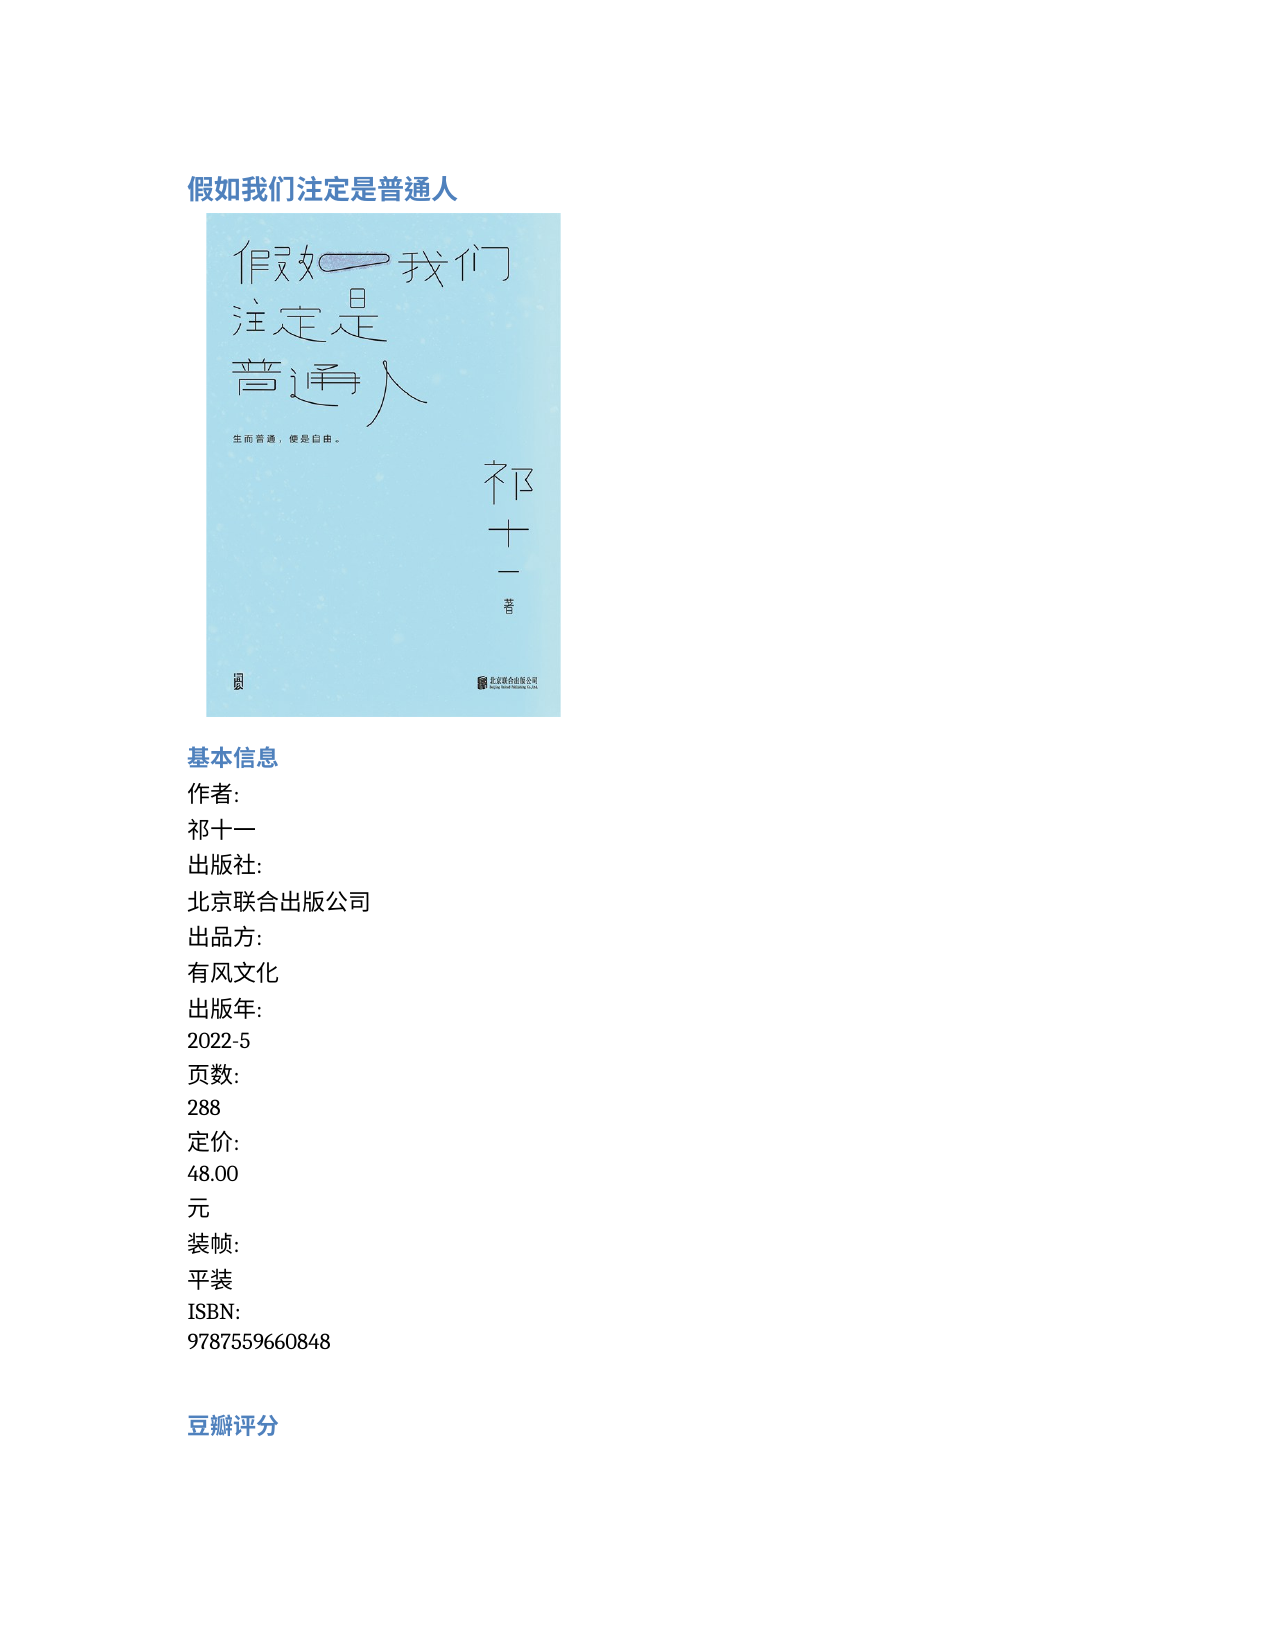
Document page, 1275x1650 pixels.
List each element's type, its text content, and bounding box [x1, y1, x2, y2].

subtitle 假如我们注定是普通人 [187, 171, 1087, 208]
text 作者: 祁十一 出版社: 北京联合出版公司 出品方: 有风文化 出版年: 2022-5 页数: 288 定价: 48.00 元 装帧: 平装 ISBN: 9787559660848 [187, 778, 1087, 1385]
subtitle 豆瓣评分 [187, 1410, 1087, 1441]
subtitle 基本信息 [187, 742, 1087, 773]
picture [206, 213, 561, 717]
